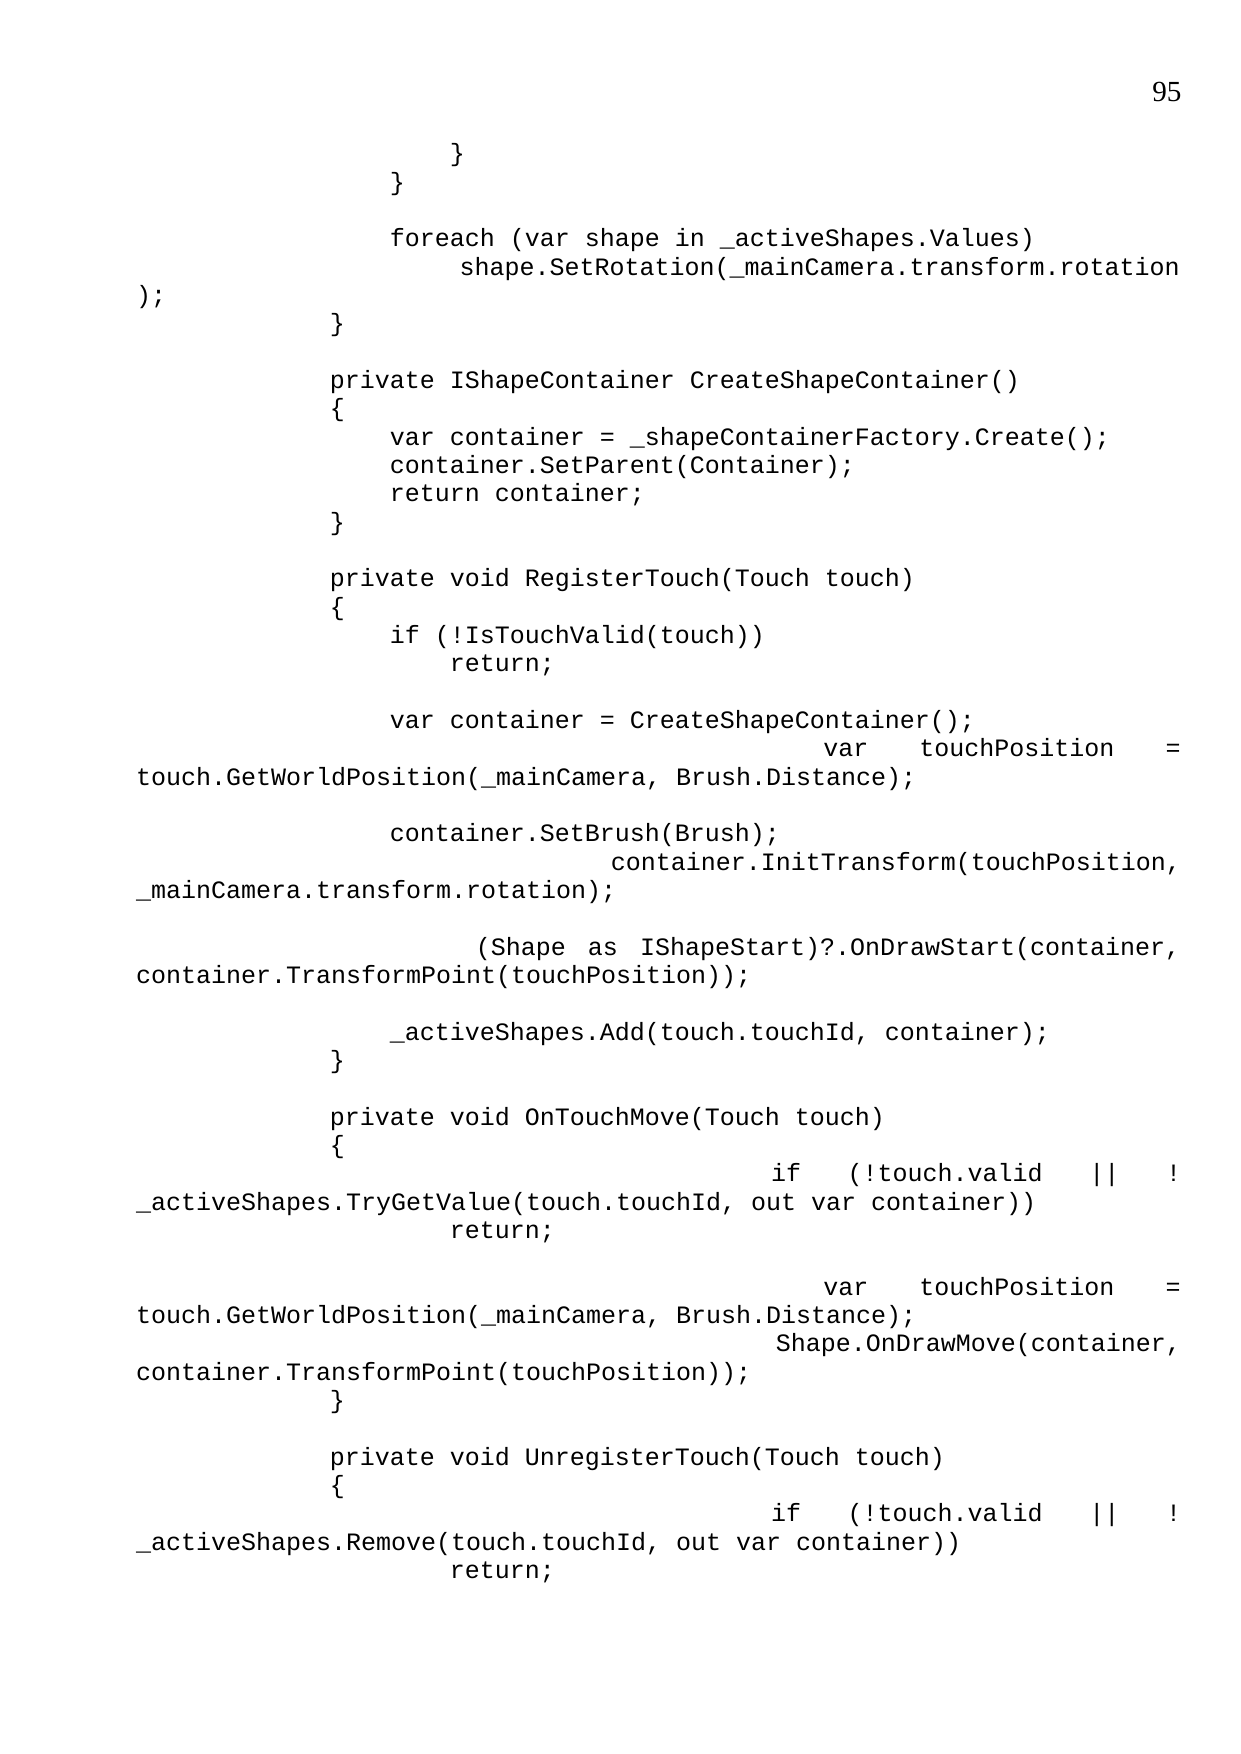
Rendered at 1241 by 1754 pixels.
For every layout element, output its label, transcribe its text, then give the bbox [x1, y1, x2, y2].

text private void RegisterTouch(Touch touch) [136, 566, 1181, 594]
text _activeShapes.Add(touch.touchId, container); [136, 1019, 1181, 1047]
text container.InitTransform(touchPosition, _mainCamera.transform.rotation); [136, 849, 1181, 906]
text } [136, 1387, 1181, 1416]
text } [136, 141, 1181, 169]
text return; [136, 1217, 1181, 1246]
text var touchPosition = touch.GetWorldPosition(_mainCamera, Brush.Distance); [136, 1274, 1181, 1331]
text } [136, 311, 1181, 339]
text (Shape as IShapeStart)?.OnDrawStart(container, container.TransformPoint(touchPosition)); [136, 934, 1181, 991]
text if (!IsTouchValid(touch)) [136, 622, 1181, 651]
text return container; [136, 481, 1181, 509]
text { [136, 1472, 1181, 1501]
text private void OnTouchMove(Touch touch) [136, 1104, 1181, 1132]
text container.SetParent(Container); [136, 452, 1181, 481]
text if (!touch.valid || !_activeShapes.TryGetValue(touch.touchId, out var container)) [136, 1161, 1181, 1217]
text } [136, 169, 1181, 197]
text { [136, 396, 1181, 424]
text Shape.OnDrawMove(container, container.TransformPoint(touchPosition)); [136, 1331, 1181, 1387]
text var container = CreateShapeContainer(); [136, 707, 1181, 736]
text private IShapeContainer CreateShapeContainer() [136, 367, 1181, 396]
text private void UnregisterTouch(Touch touch) [136, 1444, 1181, 1472]
text return; [136, 1557, 1181, 1586]
text foreach (var shape in _activeShapes.Values) [136, 226, 1181, 254]
text } [136, 509, 1181, 537]
text } [136, 1047, 1181, 1076]
text var container = _shapeContainerFactory.Create(); [136, 424, 1181, 452]
text var touchPosition = touch.GetWorldPosition(_mainCamera, Brush.Distance); [136, 736, 1181, 792]
text { [136, 1132, 1181, 1161]
text return; [136, 651, 1181, 679]
text container.SetBrush(Brush); [136, 821, 1181, 849]
text shape.SetRotation(_mainCamera.transform.rotation); [136, 254, 1181, 311]
text { [136, 594, 1181, 622]
text if (!touch.valid || !_activeShapes.Remove(touch.touchId, out var container)) [136, 1501, 1181, 1557]
